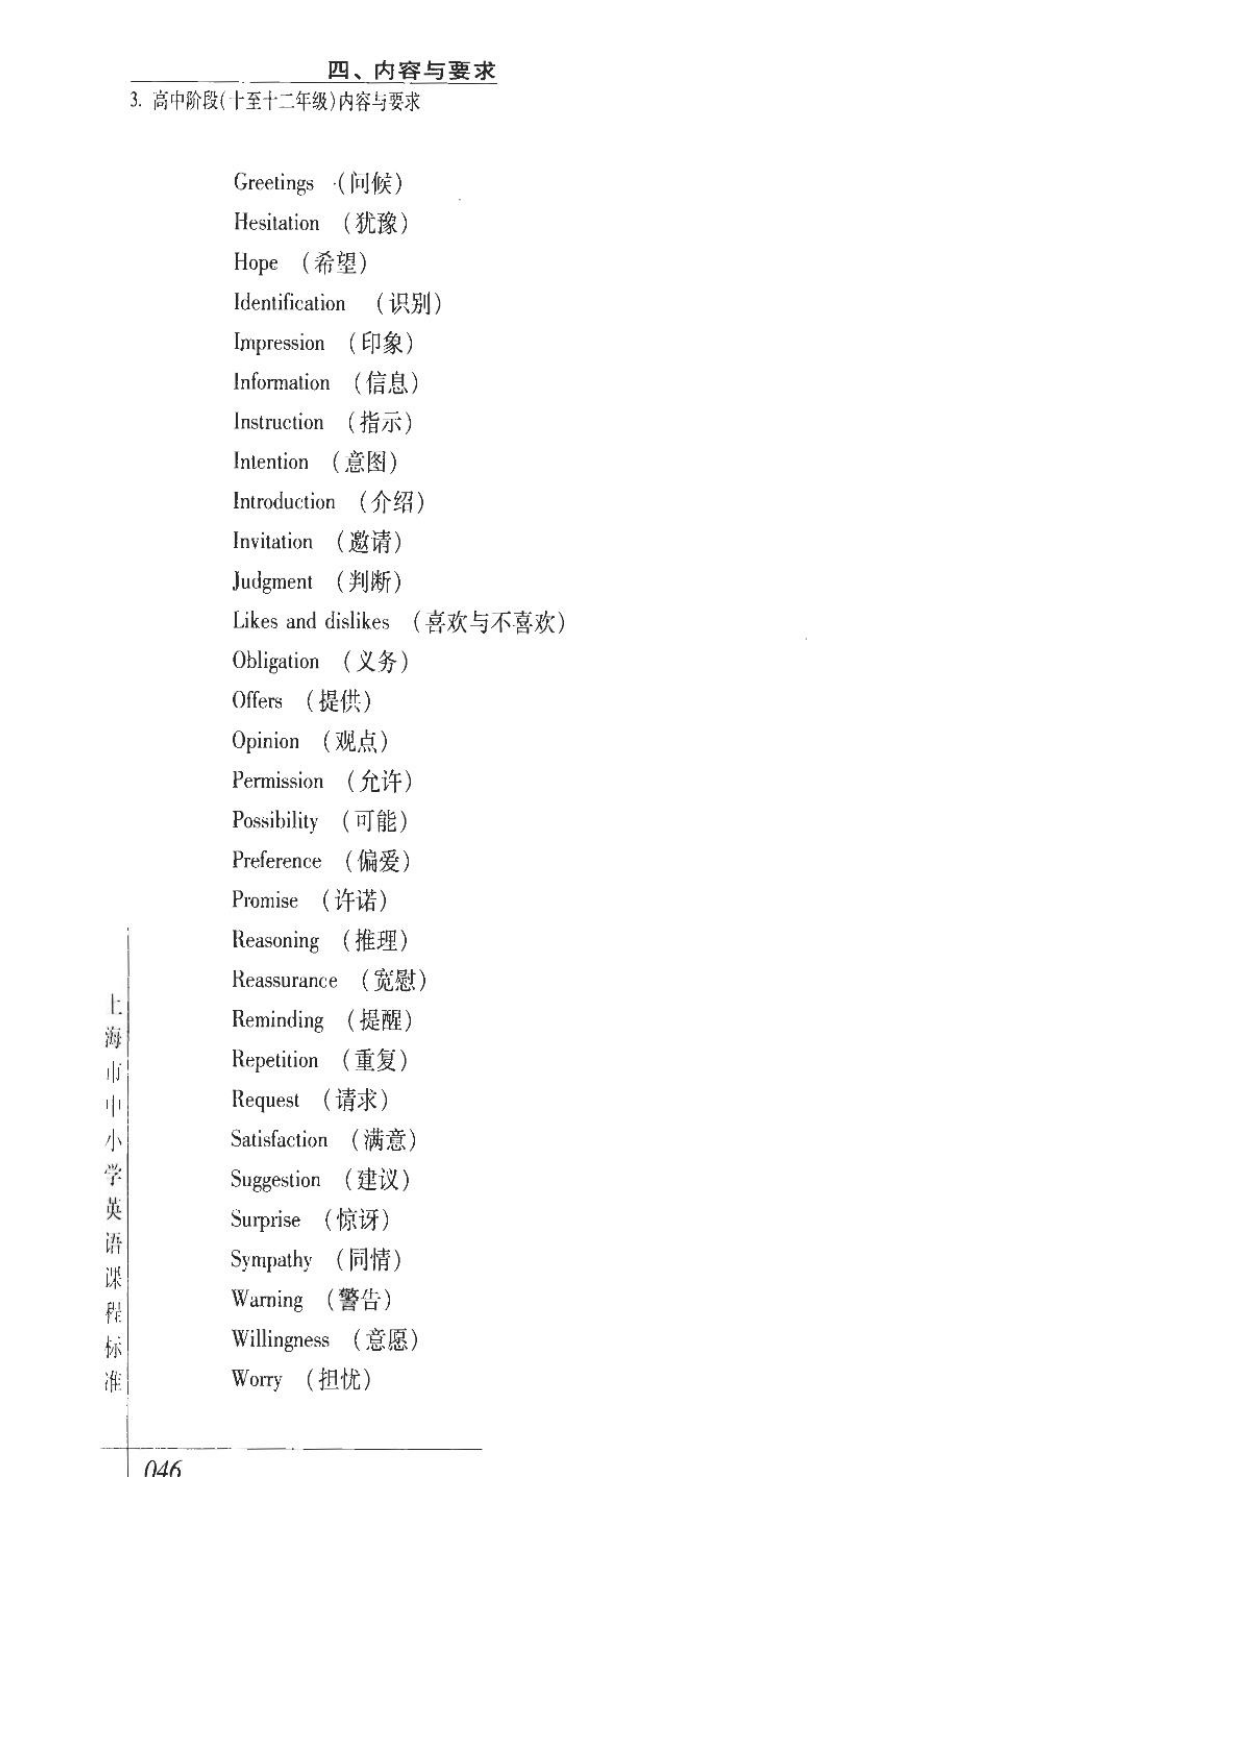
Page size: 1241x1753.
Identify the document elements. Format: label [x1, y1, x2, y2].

picture [91, 56, 813, 1476]
